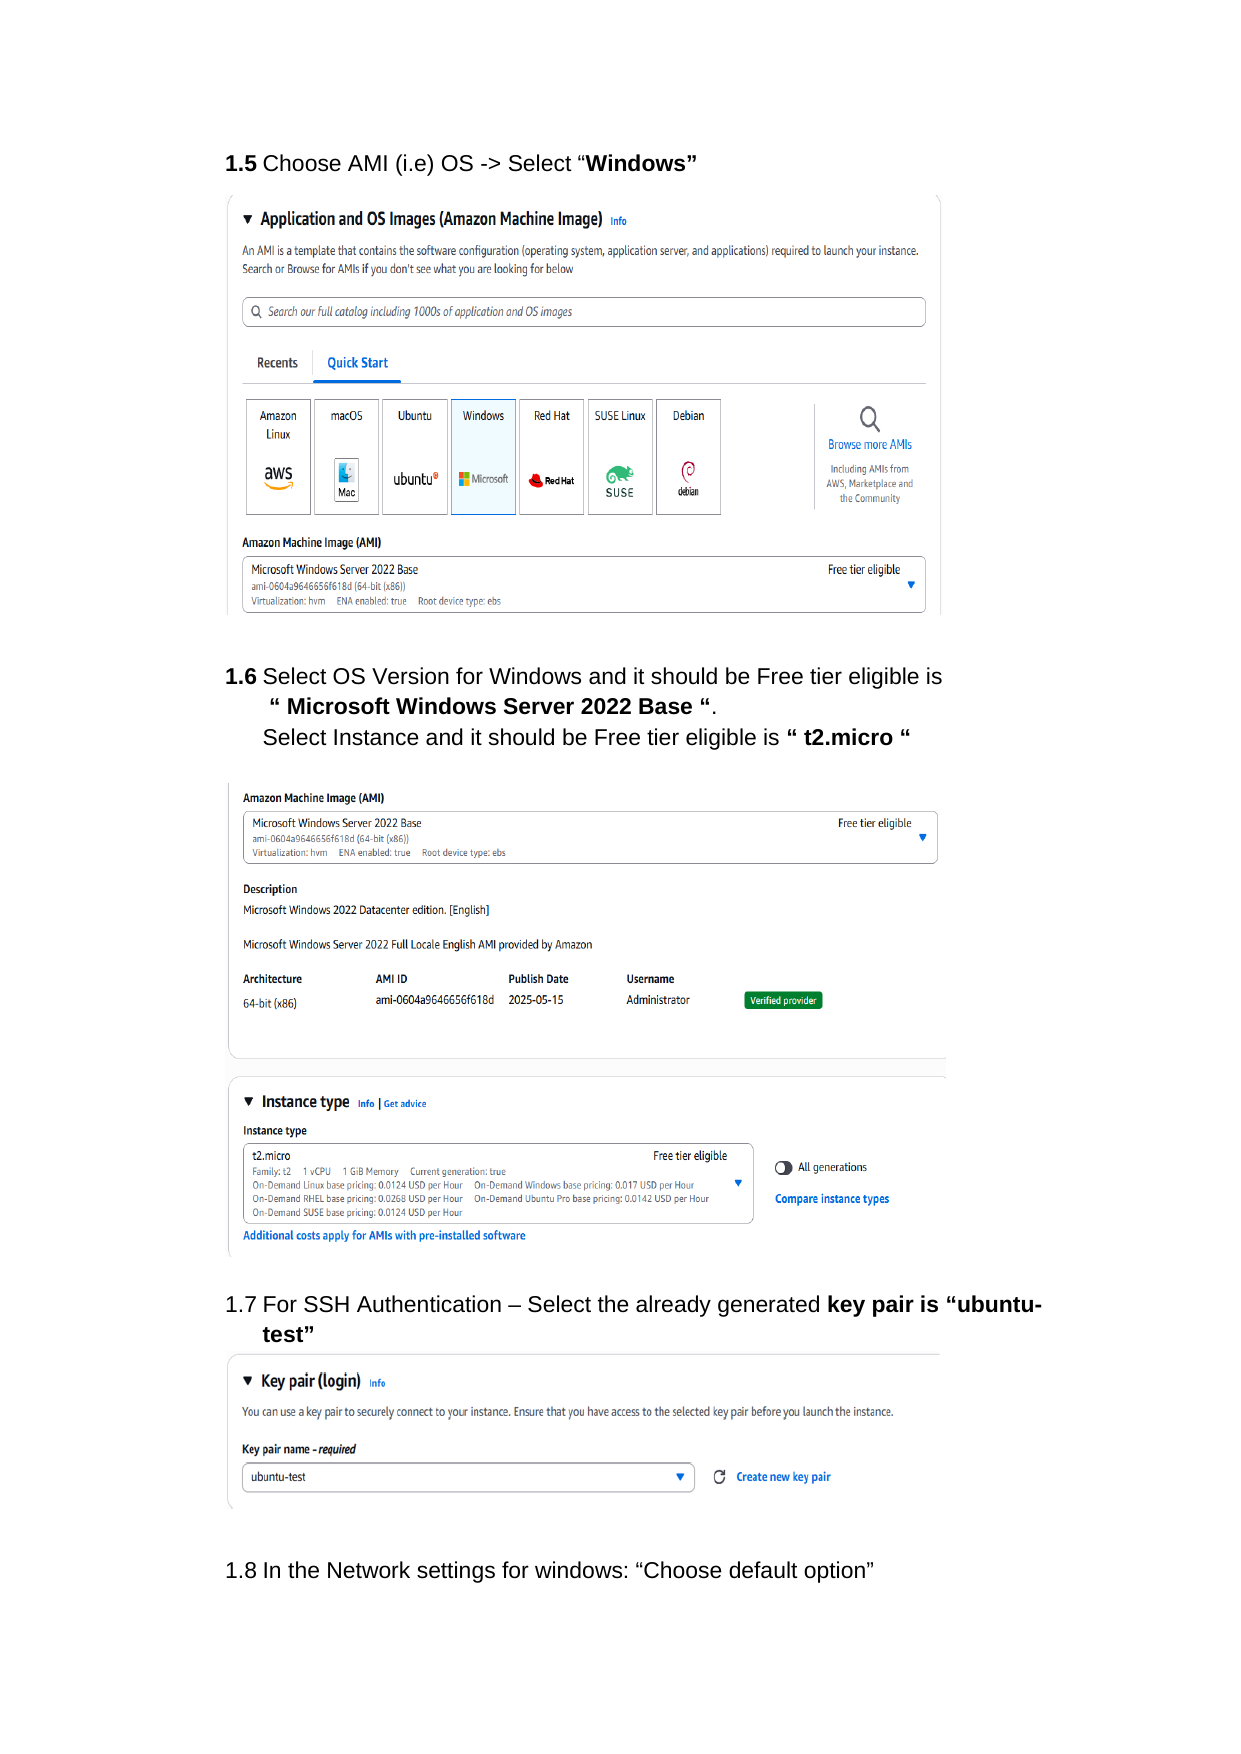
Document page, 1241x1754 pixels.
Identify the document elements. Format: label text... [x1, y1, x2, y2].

text Select Instance and it should be Free tier eligible is “ t2.micro “ [187, 723, 1090, 750]
list In the Network settings for windows: “Choose default option” [225, 1557, 1090, 1583]
picture [225, 1351, 940, 1509]
picture [225, 783, 946, 1257]
list Select OS Version for Windows and it should be Free tier eligible is [225, 663, 1090, 689]
picture [225, 195, 943, 615]
list For SSH Authentication – Select the already generated key pair is “ubuntu-test” [225, 1291, 1090, 1347]
list “ Microsoft Windows Server 2022 Base “. [262, 693, 1090, 719]
list Choose AMI (i.e) OS -> Select “Windows” [225, 150, 1090, 176]
